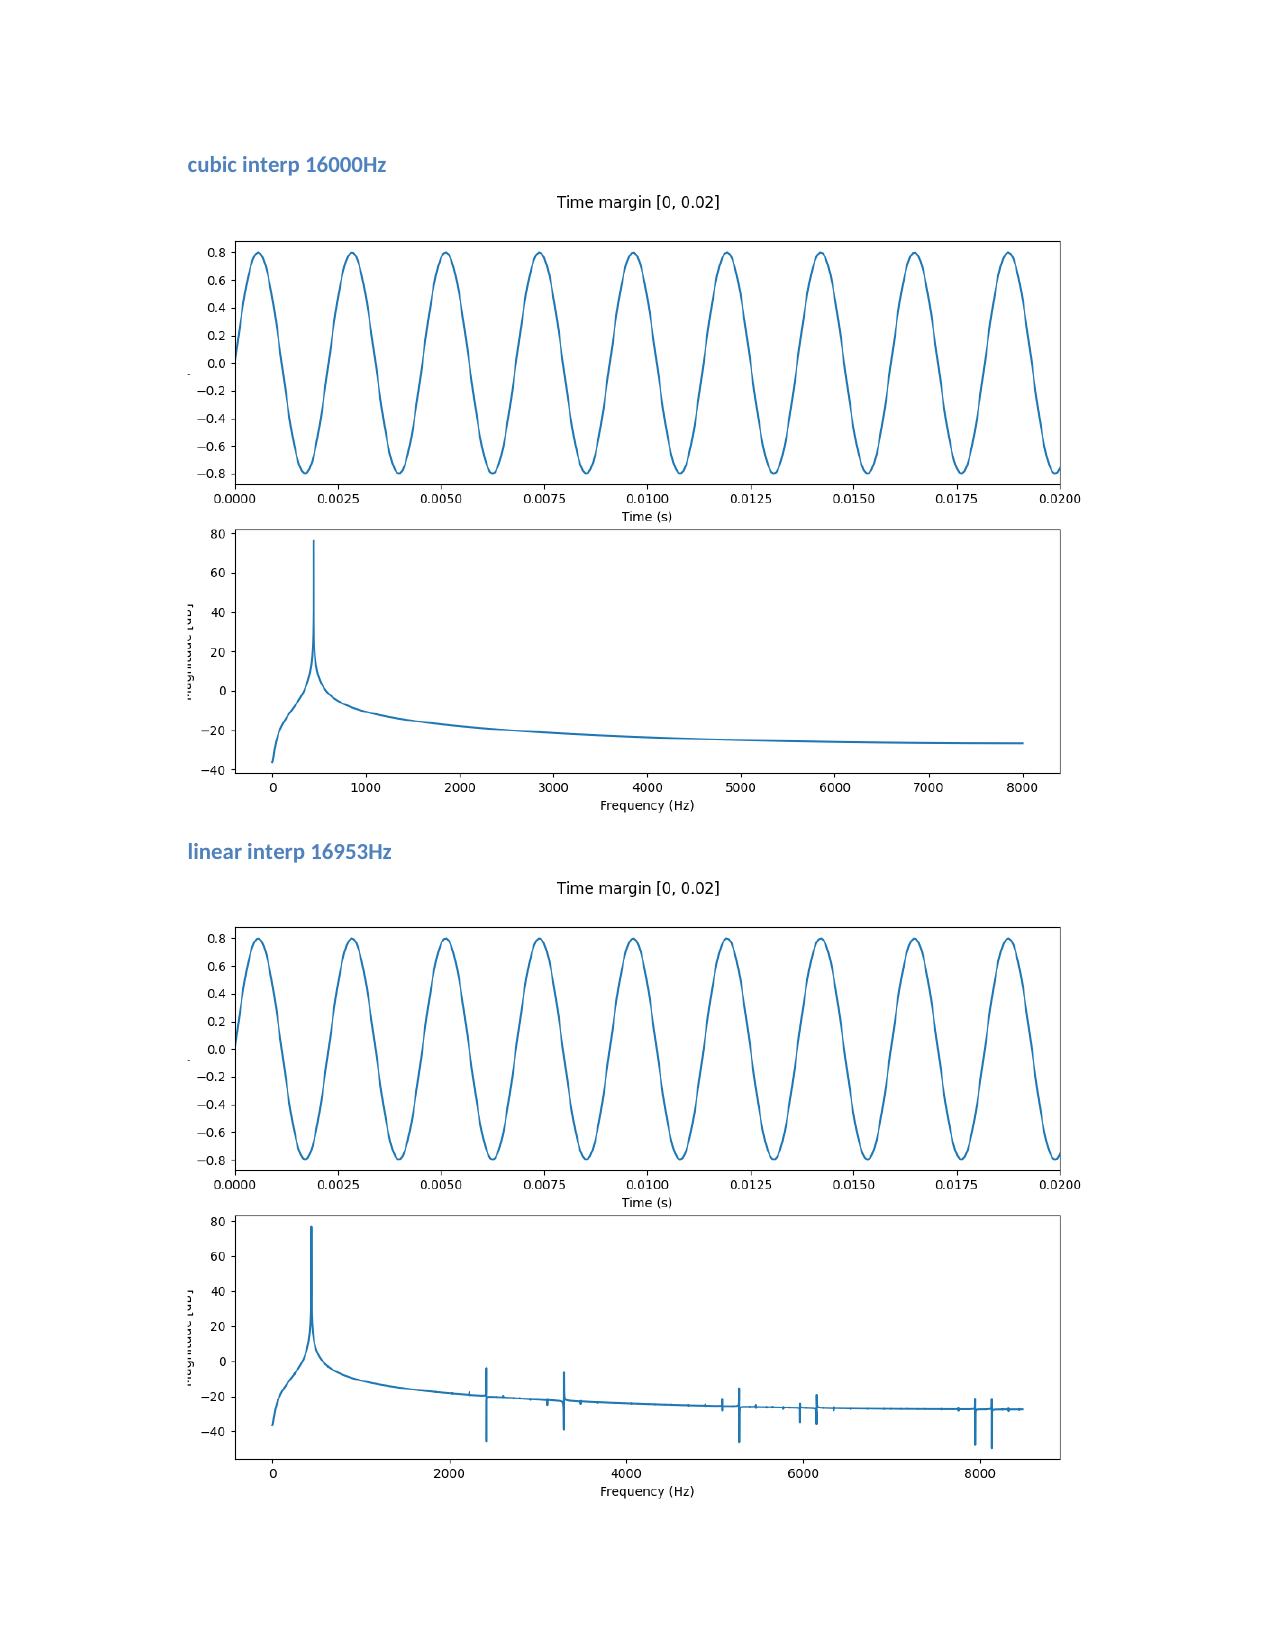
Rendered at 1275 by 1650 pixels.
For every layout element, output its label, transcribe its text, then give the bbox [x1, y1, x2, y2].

subtitle linear interp 16953Hz [187, 837, 1087, 865]
subtitle cubic interp 16000Hz [187, 150, 1087, 178]
picture [187, 869, 1088, 1499]
picture [187, 182, 1088, 813]
